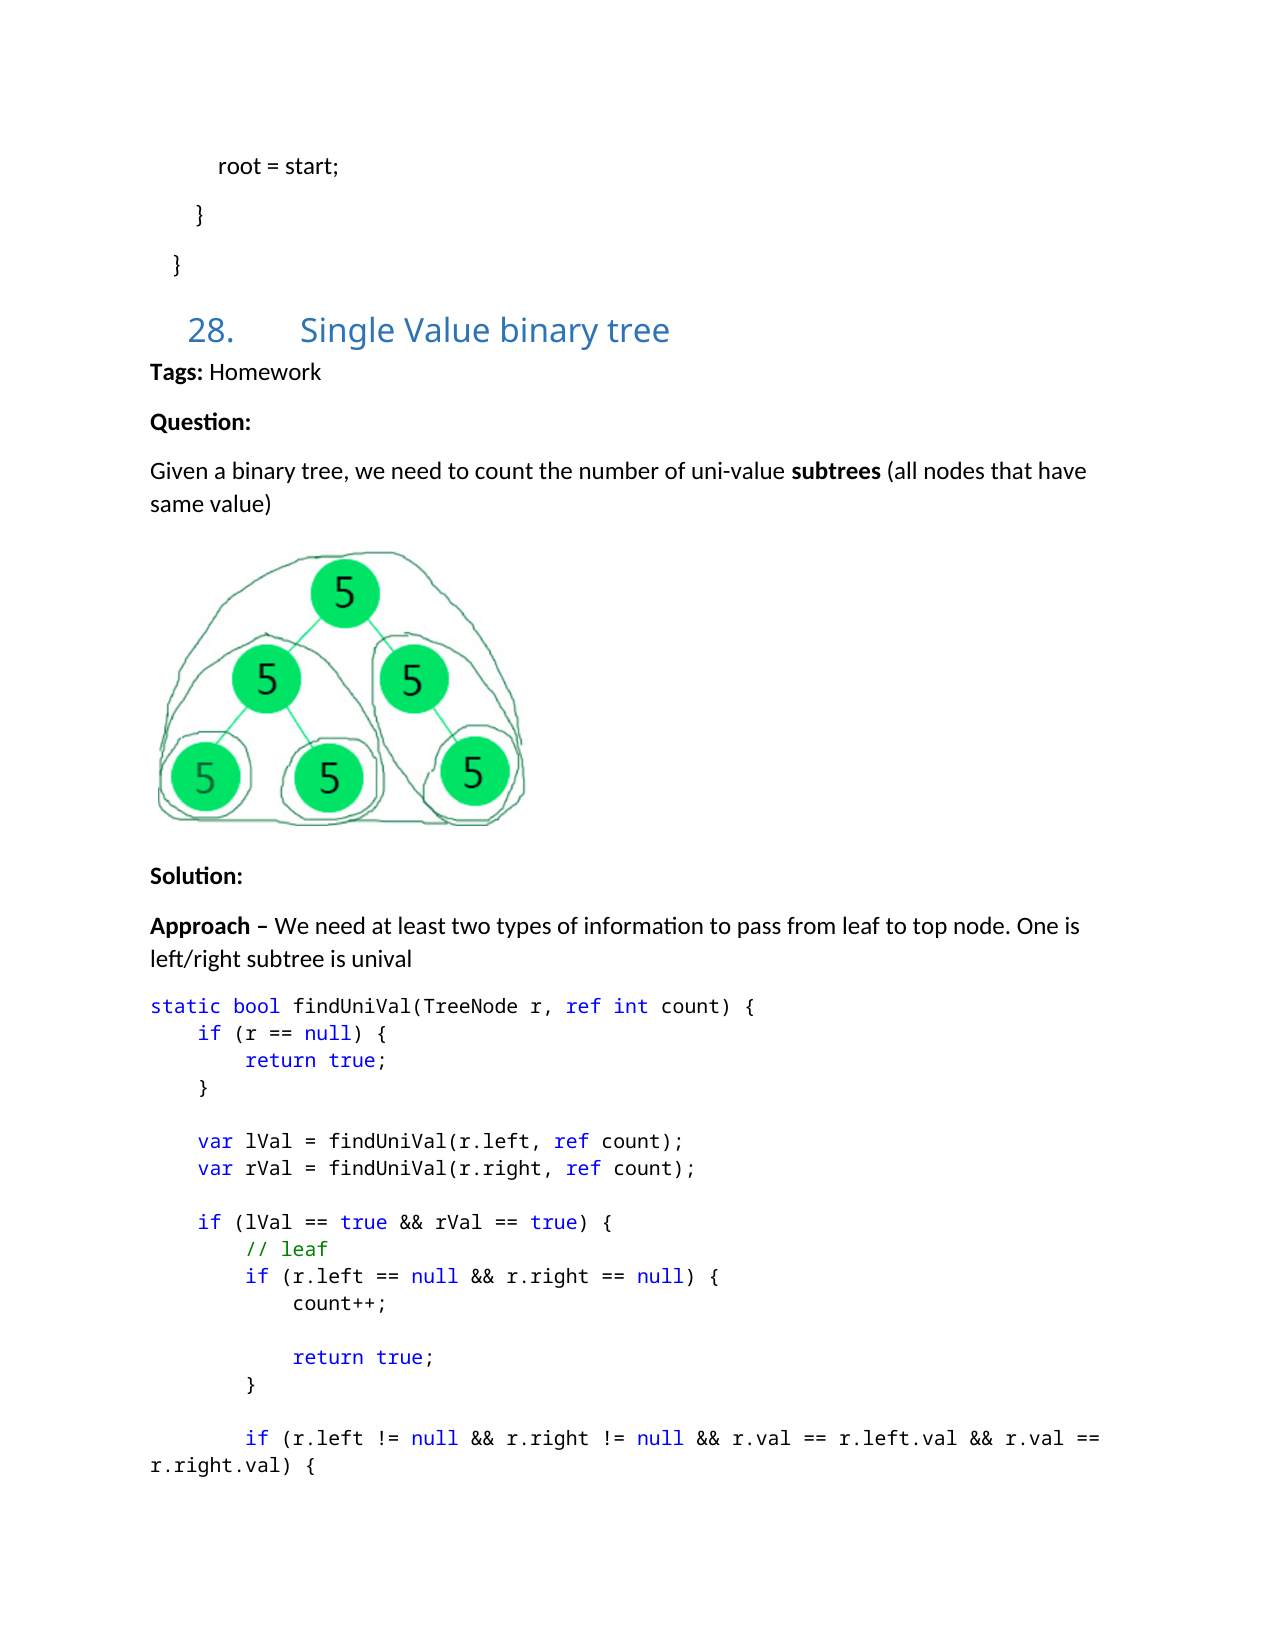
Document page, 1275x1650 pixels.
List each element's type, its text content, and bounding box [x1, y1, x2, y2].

text Approach – We need at least two types of information to pass from leaf to top node. One is left/right subtree is unival [150, 910, 1125, 973]
text } [150, 1370, 1125, 1397]
text count++; [150, 1289, 1125, 1316]
text return true; [150, 1343, 1125, 1370]
text } [150, 1073, 1125, 1100]
text var rVal = findUniVal(r.right, ref count); [150, 1154, 1125, 1181]
text if (lVal == true && rVal == true) { [150, 1208, 1125, 1235]
picture [150, 537, 531, 842]
text var lVal = findUniVal(r.left, ref count); [150, 1127, 1125, 1154]
text // leaf [150, 1235, 1125, 1262]
text } [150, 249, 1125, 280]
text root = start; [150, 150, 1125, 181]
text if (r.left != null && r.right != null && r.val == r.left.val && r.val == r.right.val) { [150, 1424, 1125, 1478]
text } [150, 199, 1125, 230]
text Question: [150, 406, 1125, 436]
subtitle Single Value binary tree [187, 307, 1125, 352]
text if (r.left == null && r.right == null) { [150, 1262, 1125, 1289]
text if (r == null) { [150, 1019, 1125, 1046]
text Solution: [150, 860, 1125, 891]
text Tags: Homework [150, 356, 1125, 387]
text Given a binary tree, we need to count the number of uni-value subtrees (all nodes that have same value) [150, 455, 1125, 519]
text static bool findUniVal(TreeNode r, ref int count) { [150, 992, 1125, 1019]
text return true; [150, 1046, 1125, 1073]
